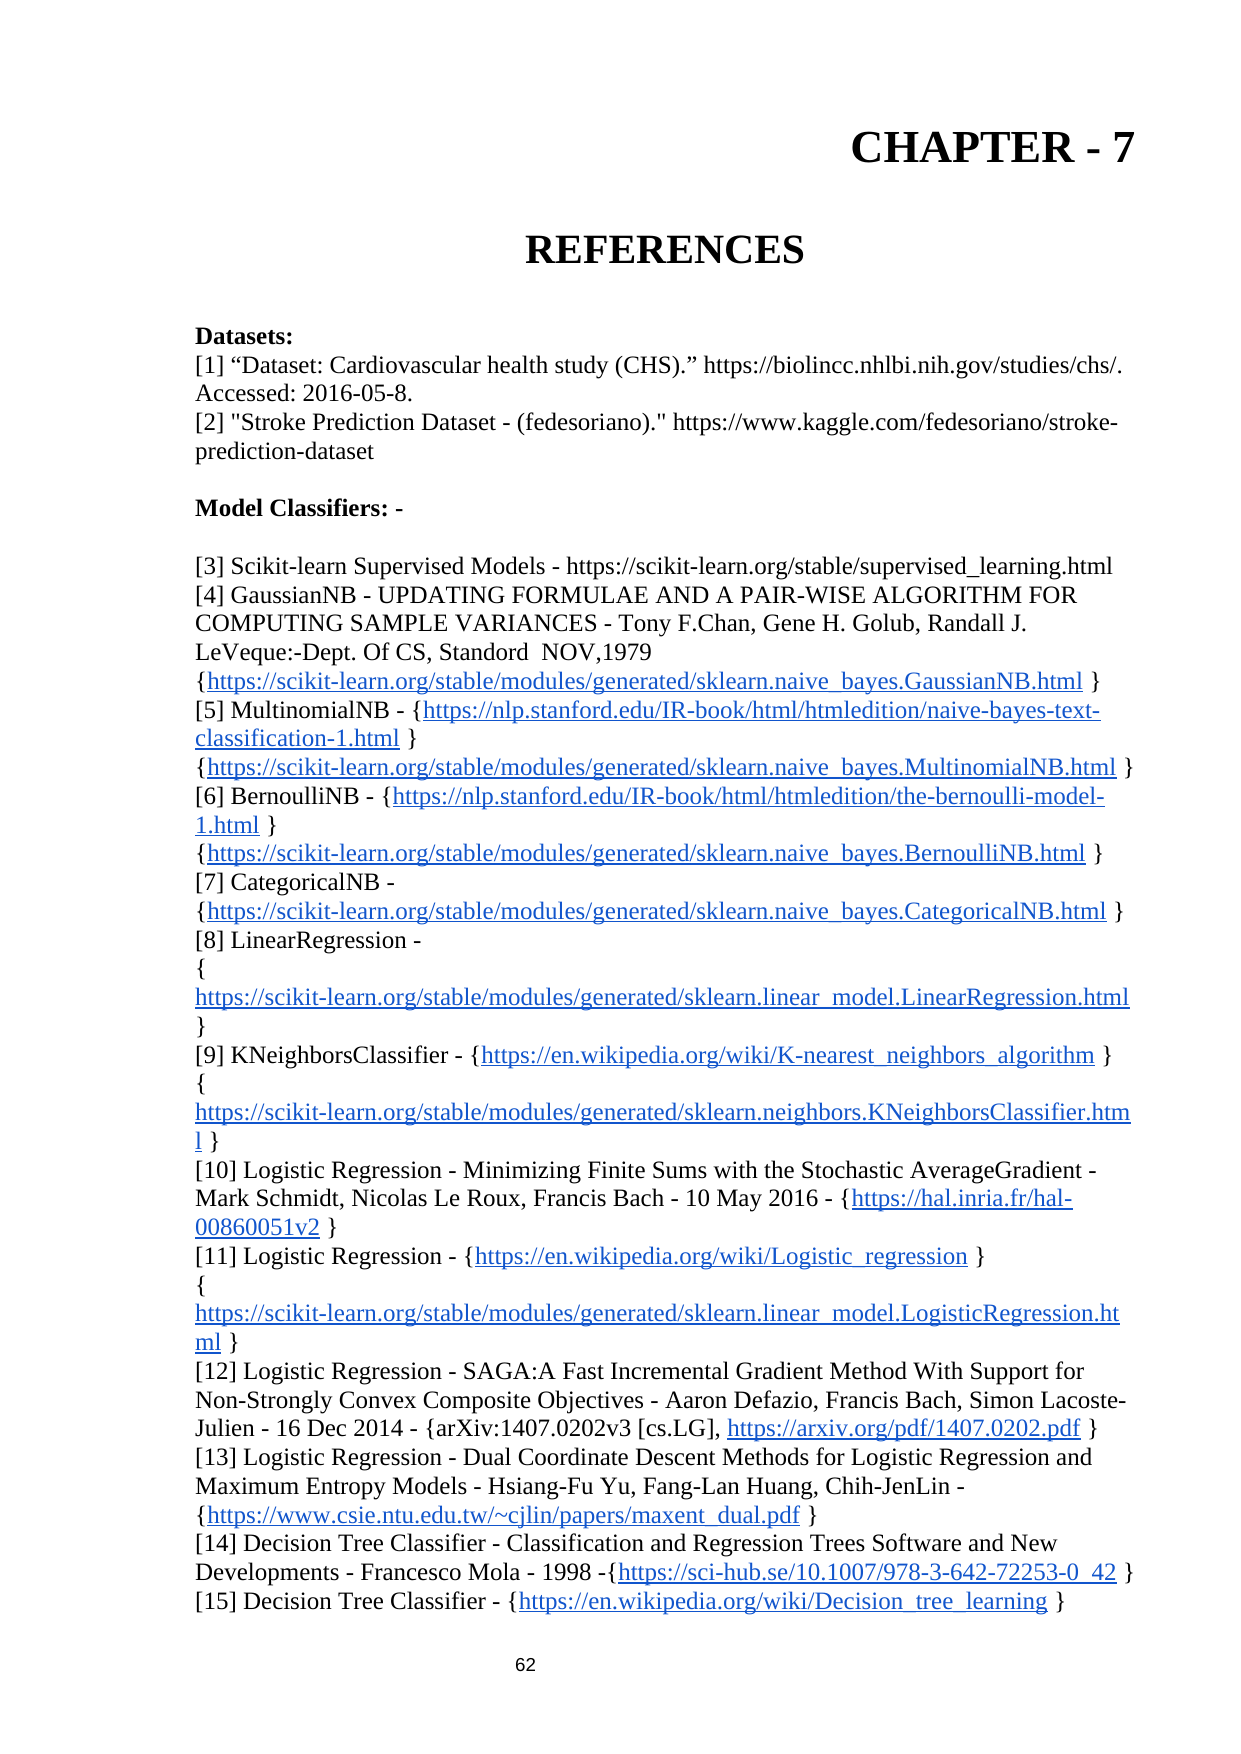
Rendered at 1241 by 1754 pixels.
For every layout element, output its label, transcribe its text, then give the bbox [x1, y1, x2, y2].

text CHAPTER - 7 [195, 120, 1135, 173]
text [7] CategoricalNB - {https://scikit-learn.org/stable/modules/generated/sklearn.naive_bayes.CategoricalNB.html } [195, 867, 1135, 925]
text [8] LinearRegression - {https://scikit-learn.org/stable/modules/generated/sklearn.linear_model.LinearRegression.html } [195, 925, 1135, 1040]
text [195, 1586, 1135, 1615]
text [11] Logistic Regression - {https://en.wikipedia.org/wiki/Logistic_regression } {https://scikit-learn.org/stable/modules/generated/sklearn.linear_model.LogisticRegression.html } [195, 1241, 1135, 1356]
text REFERENCES [195, 224, 1135, 272]
text [6] BernoulliNB - {https://nlp.stanford.edu/IR-book/html/htmledition/the-bernoulli-model-1.html } {https://scikit-learn.org/stable/modules/generated/sklearn.naive_bayes.BernoulliNB.html } [195, 781, 1135, 867]
text [10] Logistic Regression - Minimizing Finite Sums with the Stochastic AverageGradient - Mark Schmidt, Nicolas Le Roux, Francis Bach - 10 May 2016 - {https://hal.inria.fr/hal-00860051v2 } [195, 1155, 1135, 1241]
text [13] Logistic Regression - Dual Coordinate Descent Methods for Logistic Regression and Maximum Entropy Models - Hsiang-Fu Yu, Fang-Lan Huang, Chih-JenLin - {https://www.csie.ntu.edu.tw/~cjlin/papers/maxent_dual.pdf } [195, 1442, 1135, 1528]
text [12] Logistic Regression - SAGA:A Fast Incremental Gradient Method With Support for Non-Strongly Convex Composite Objectives - Aaron Defazio, Francis Bach, Simon Lacoste-Julien - 16 Dec 2014 - {arXiv:1407.0202v3 [cs.LG], https://arxiv.org/pdf/1407.0202.pdf } [195, 1356, 1135, 1442]
text Model Classifiers: - [195, 493, 1135, 522]
text [5] MultinomialNB - {https://nlp.stanford.edu/IR-book/html/htmledition/naive-bayes-text-classification-1.html } {https://scikit-learn.org/stable/modules/generated/sklearn.naive_bayes.MultinomialNB.html } [195, 695, 1135, 781]
text [14] Decision Tree Classifier - Classification and Regression Trees Software and New Developments - Francesco Mola - 1998 -{https://sci-hub.se/10.1007/978-3-642-72253-0_42 } [195, 1528, 1135, 1586]
text [2] "Stroke Prediction Dataset - (fedesoriano)." https://www.kaggle.com/fedesoriano/stroke-prediction-dataset [195, 407, 1135, 465]
text [3] Scikit-learn Supervised Models - https://scikit-learn.org/stable/supervised_learning.html [195, 551, 1135, 580]
text [1] “Dataset: Cardiovascular health study (CHS).” https://biolincc.nhlbi.nih.gov/studies/chs/. Accessed: 2016-05-8. [195, 350, 1135, 407]
text Datasets: [195, 321, 1135, 350]
text [9] KNeighborsClassifier - {https://en.wikipedia.org/wiki/K-nearest_neighbors_algorithm } {https://scikit-learn.org/stable/modules/generated/sklearn.neighbors.KNeighborsClassifier.html } [195, 1040, 1135, 1155]
text [4] GaussianNB - UPDATING FORMULAE AND A PAIR-WISE ALGORITHM FOR COMPUTING SAMPLE VARIANCES - Tony F.Chan, Gene H. Golub, Randall J. LeVeque:-Dept. Of CS, Standord NOV,1979 {https://scikit-learn.org/stable/modules/generated/sklearn.naive_bayes.GaussianNB.html } [195, 580, 1135, 695]
